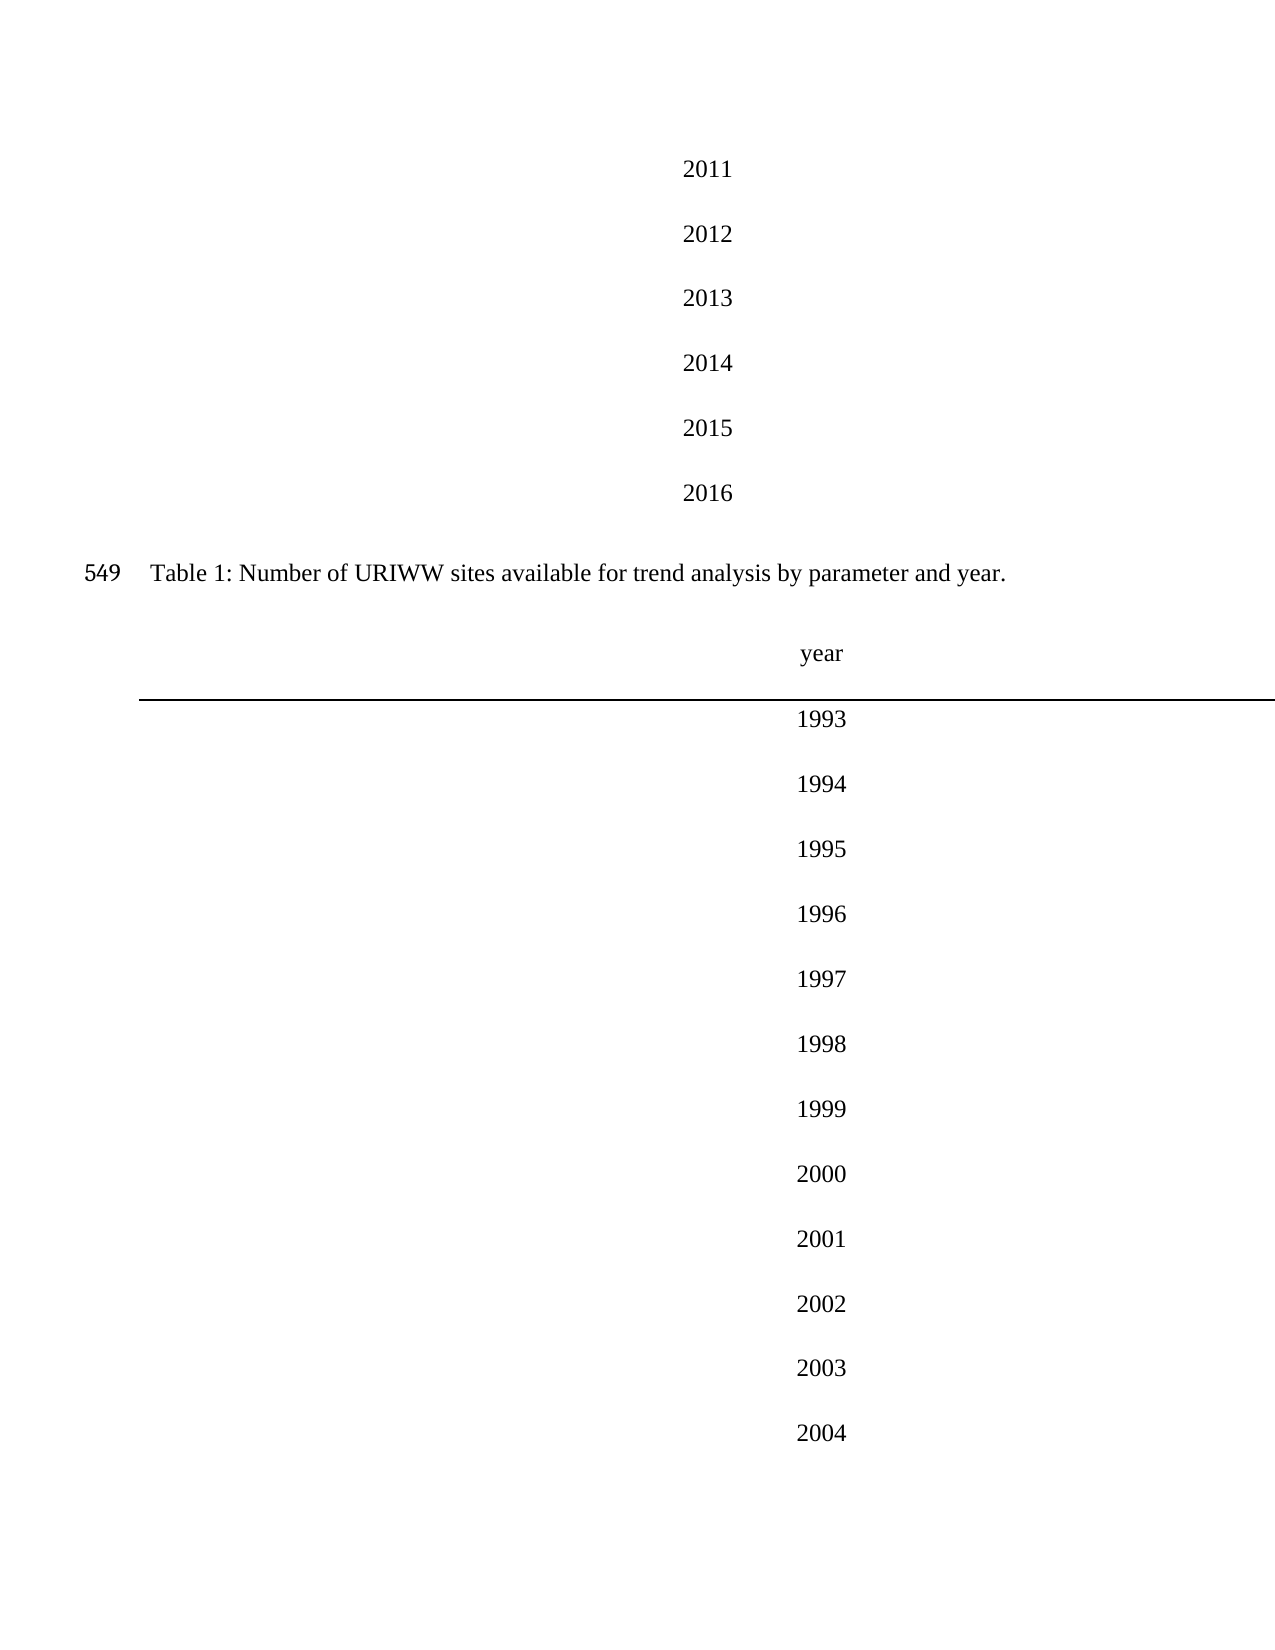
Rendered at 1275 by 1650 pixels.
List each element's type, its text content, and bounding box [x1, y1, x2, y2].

table_cell 1994 [139, 766, 1275, 831]
table_cell 2015 [139, 410, 1275, 474]
table_cell 2000 [139, 1155, 1275, 1220]
table_header year [139, 634, 1275, 699]
table_cell 1993 [139, 701, 1275, 766]
table_cell 1997 [139, 960, 1275, 1025]
table_cell 1999 [139, 1090, 1275, 1155]
table_cell 2011 [139, 150, 1275, 215]
table_cell 2002 [139, 1285, 1275, 1350]
table_cell 2004 [139, 1415, 1275, 1479]
table_cell 2013 [139, 280, 1275, 345]
table_cell 2012 [139, 215, 1275, 280]
table_cell 2014 [139, 345, 1275, 409]
table_cell 1998 [139, 1025, 1275, 1090]
table_cell 2016 [139, 475, 1275, 539]
table_cell 2003 [139, 1350, 1275, 1415]
table_cell 2001 [139, 1220, 1275, 1285]
table_cell 1995 [139, 831, 1275, 896]
table_cell 1996 [139, 896, 1275, 960]
text Table 1: Number of URIWW sites available for trend analysis by parameter and year. [150, 558, 1125, 587]
